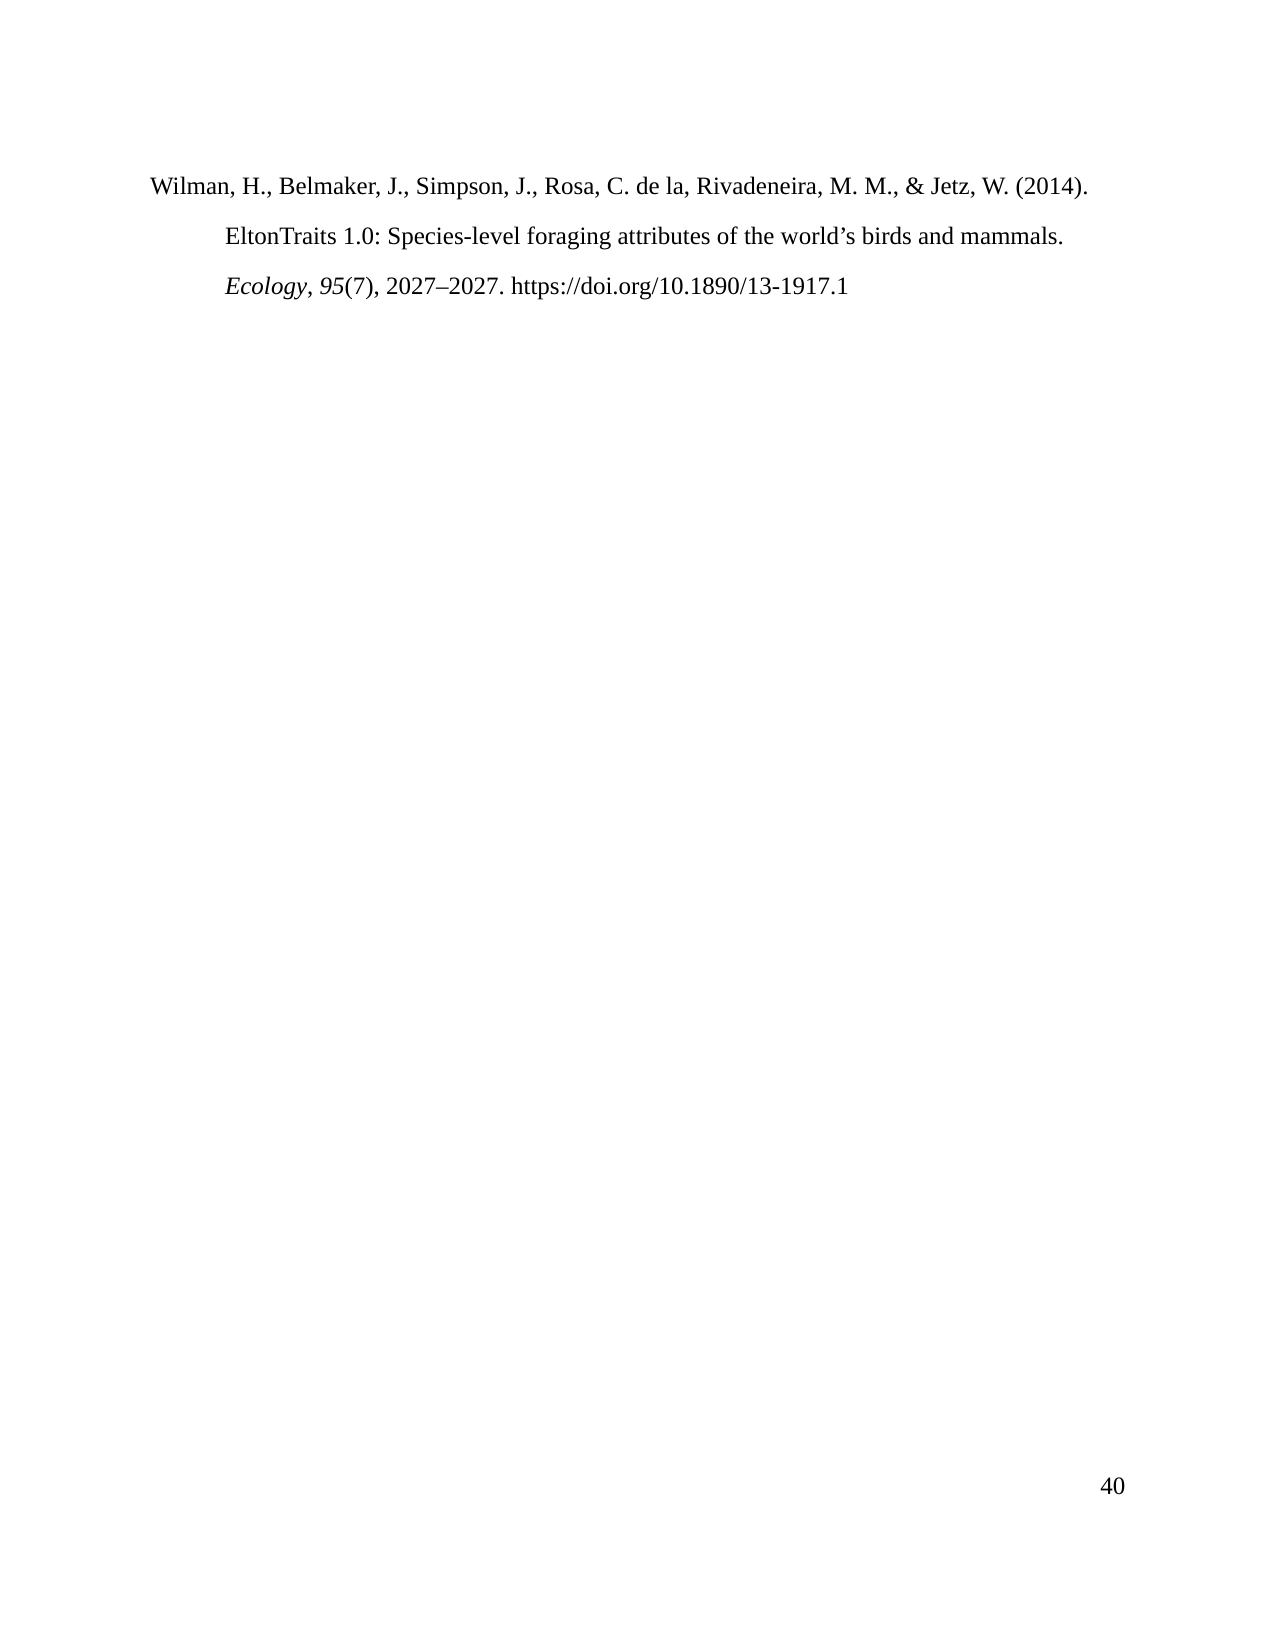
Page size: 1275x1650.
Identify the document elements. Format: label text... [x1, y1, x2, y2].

text Wilman, H., Belmaker, J., Simpson, J., Rosa, C. de la, Rivadeneira, M. M., & Jetz, W. (2014). EltonTraits 1.0: Species-level foraging attributes of the world’s birds and mammals. Ecology, 95(7), 2027–2027. https://doi.org/10.1890/13-1917.1 [150, 150, 1125, 300]
